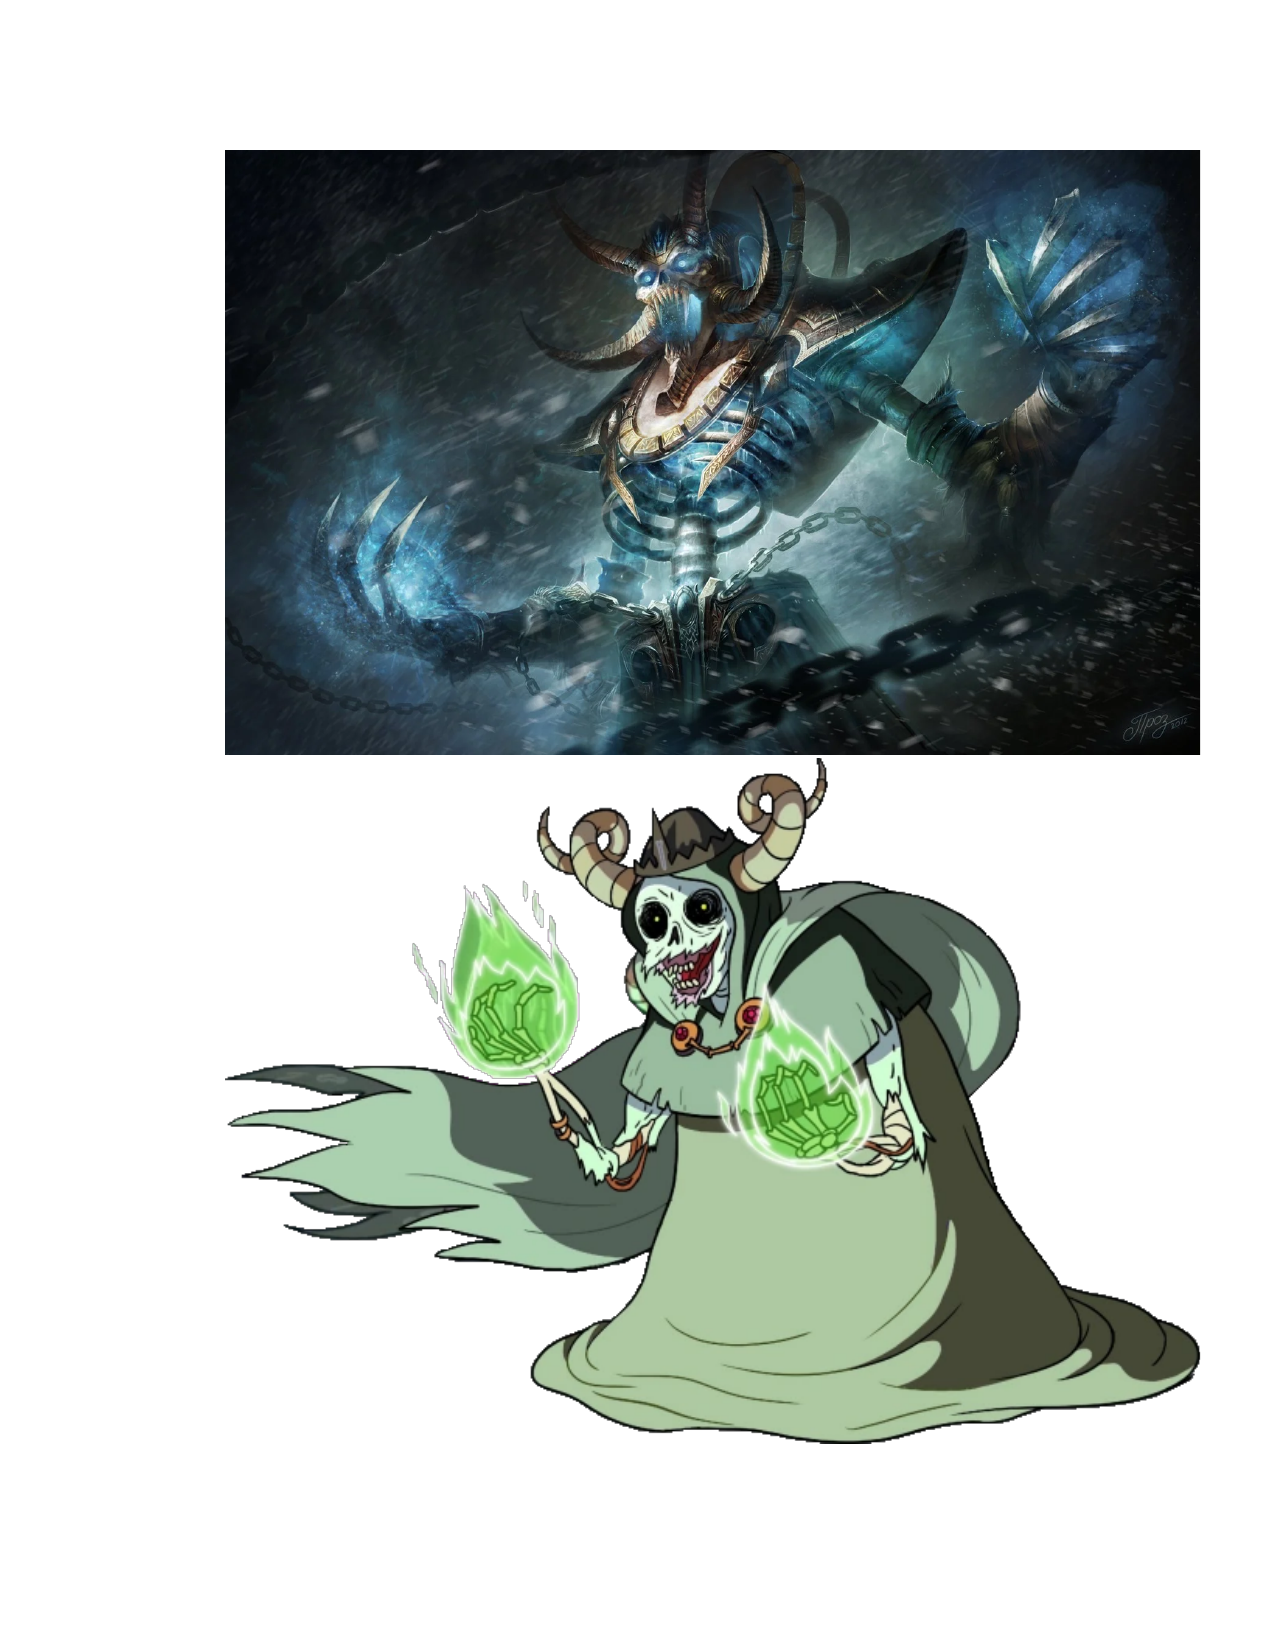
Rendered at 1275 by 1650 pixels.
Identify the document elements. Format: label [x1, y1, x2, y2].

picture [225, 150, 1200, 755]
picture [225, 758, 1200, 1444]
